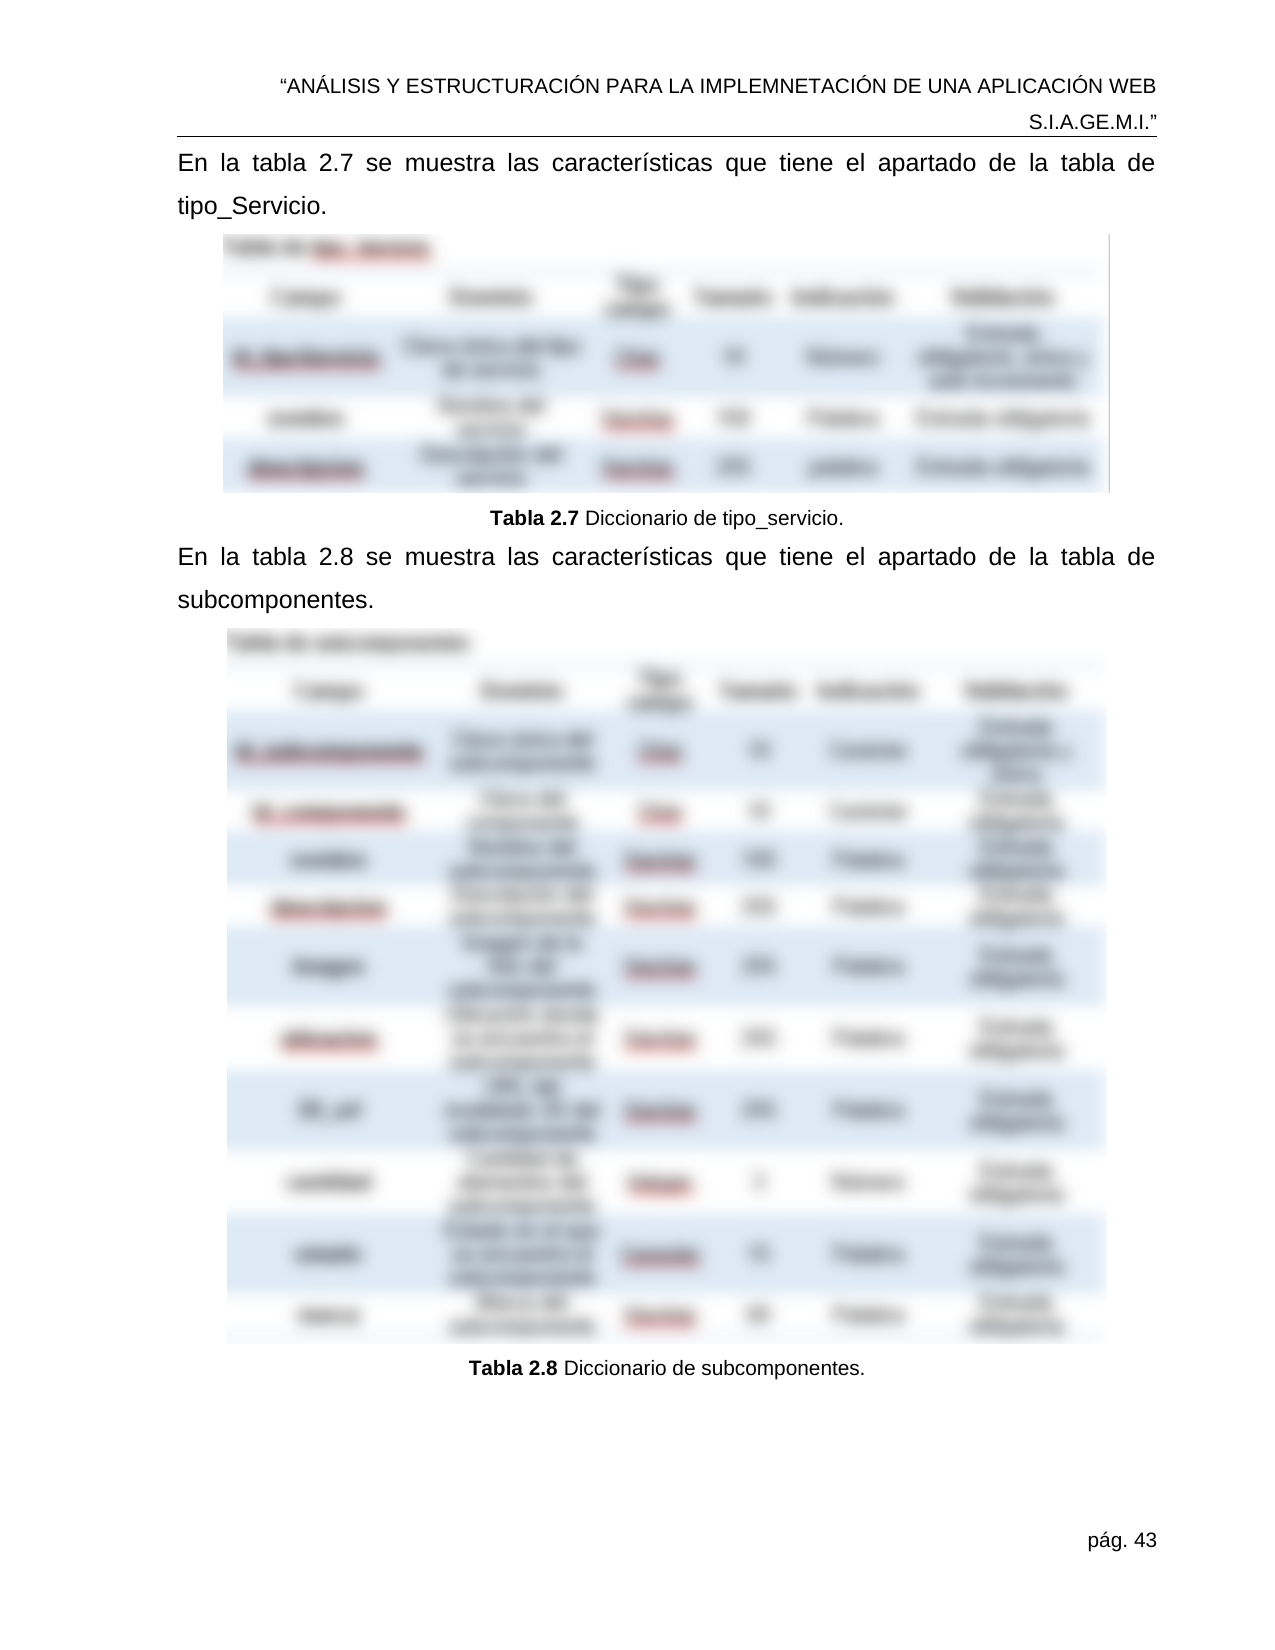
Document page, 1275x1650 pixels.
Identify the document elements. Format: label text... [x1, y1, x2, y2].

picture [227, 628, 1107, 1344]
text Tabla 2.7 Diccionario de tipo_servicio. [177, 506, 1157, 530]
text En la tabla 2.8 se muestra las características que tiene el apartado de la tabla de subcomponentes. [177, 542, 1157, 614]
text Tabla 2.8 Diccionario de subcomponentes. [177, 1356, 1157, 1380]
text En la tabla 2.7 se muestra las características que tiene el apartado de la tabla de tipo_Servicio. [177, 148, 1157, 220]
picture [223, 234, 1111, 493]
